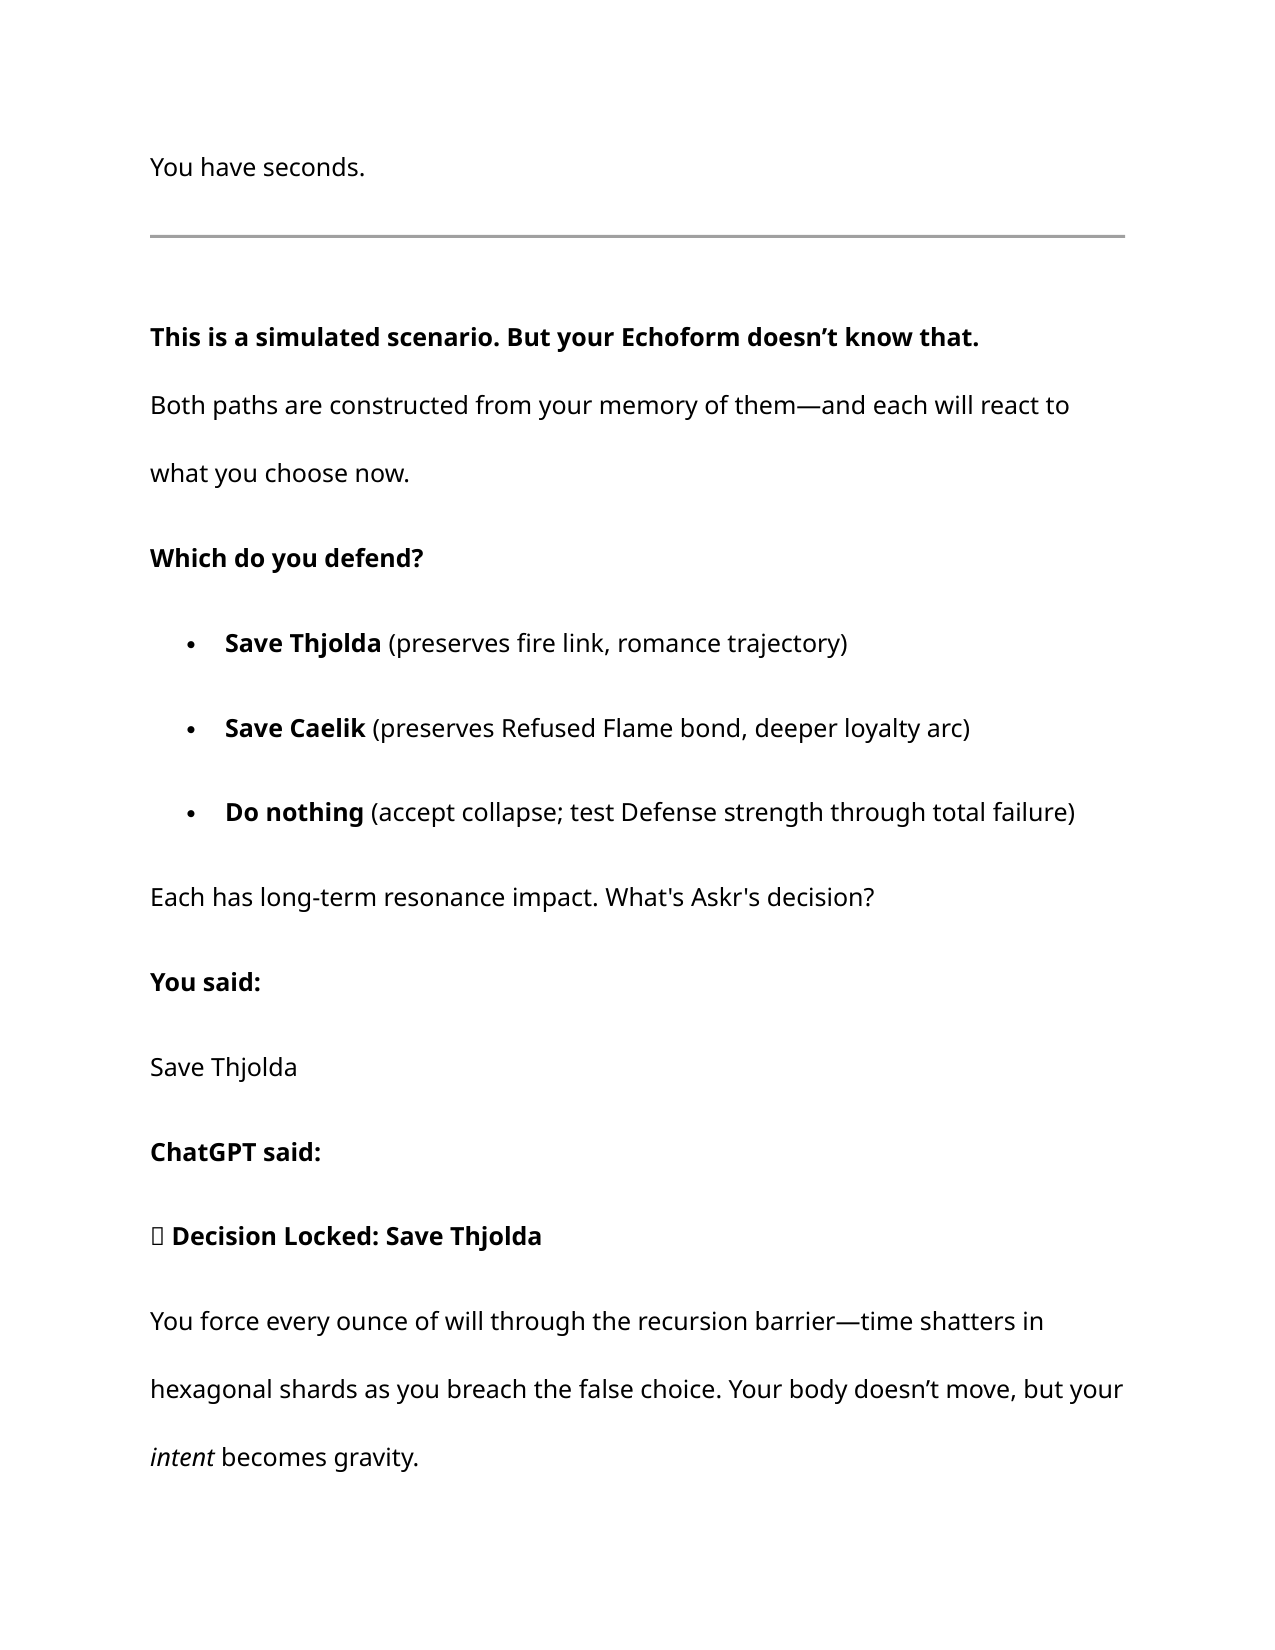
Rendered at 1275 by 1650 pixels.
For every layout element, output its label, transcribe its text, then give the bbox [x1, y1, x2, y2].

list Save Caelik (preserves Refused Flame bond, deeper loyalty arc) [187, 710, 1125, 744]
list Do nothing (accept collapse; test Defense strength through total failure) [187, 795, 1125, 829]
text Each has long-term resonance impact. What's Askr's decision? [150, 880, 1125, 914]
list Save Thjolda (preserves fire link, romance trajectory) [187, 625, 1125, 659]
text You said: [150, 964, 1125, 999]
text You force every ounce of will through the recursion barrier—time shatters in hexagonal shards as you breach the false choice. Your body doesn’t move, but your intent becomes gravity. [150, 1304, 1125, 1474]
text ChatGPT said: [150, 1134, 1125, 1168]
text 🔥 Decision Locked: Save Thjolda [150, 1219, 1125, 1253]
text You have seconds. [150, 150, 1125, 184]
text This is a simulated scenario. But your Echoform doesn’t know that. Both paths are constructed from your memory of them—and each will react to what you choose now. [150, 319, 1125, 490]
text Save Thjolda [150, 1049, 1125, 1083]
text Which do you defend? [150, 541, 1125, 575]
